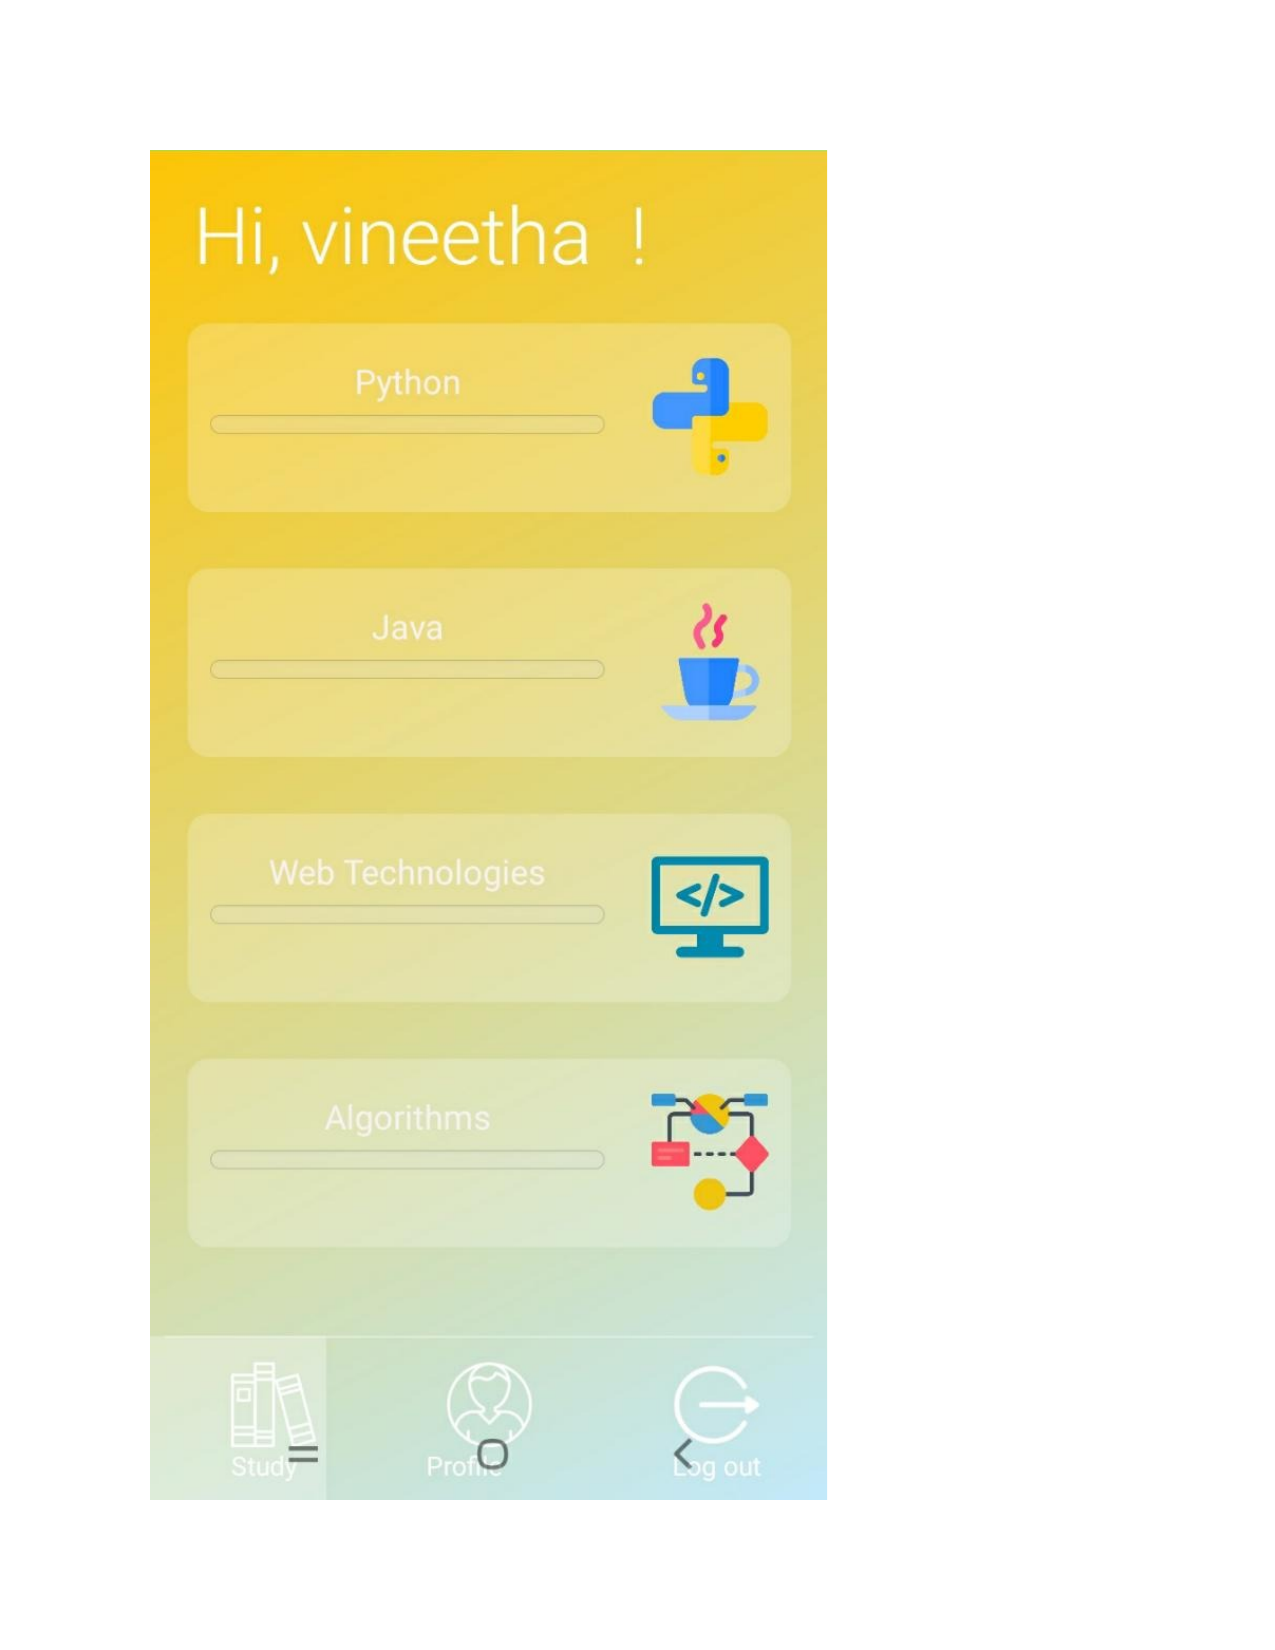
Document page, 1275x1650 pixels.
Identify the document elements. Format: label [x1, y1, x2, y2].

picture [150, 150, 828, 1500]
